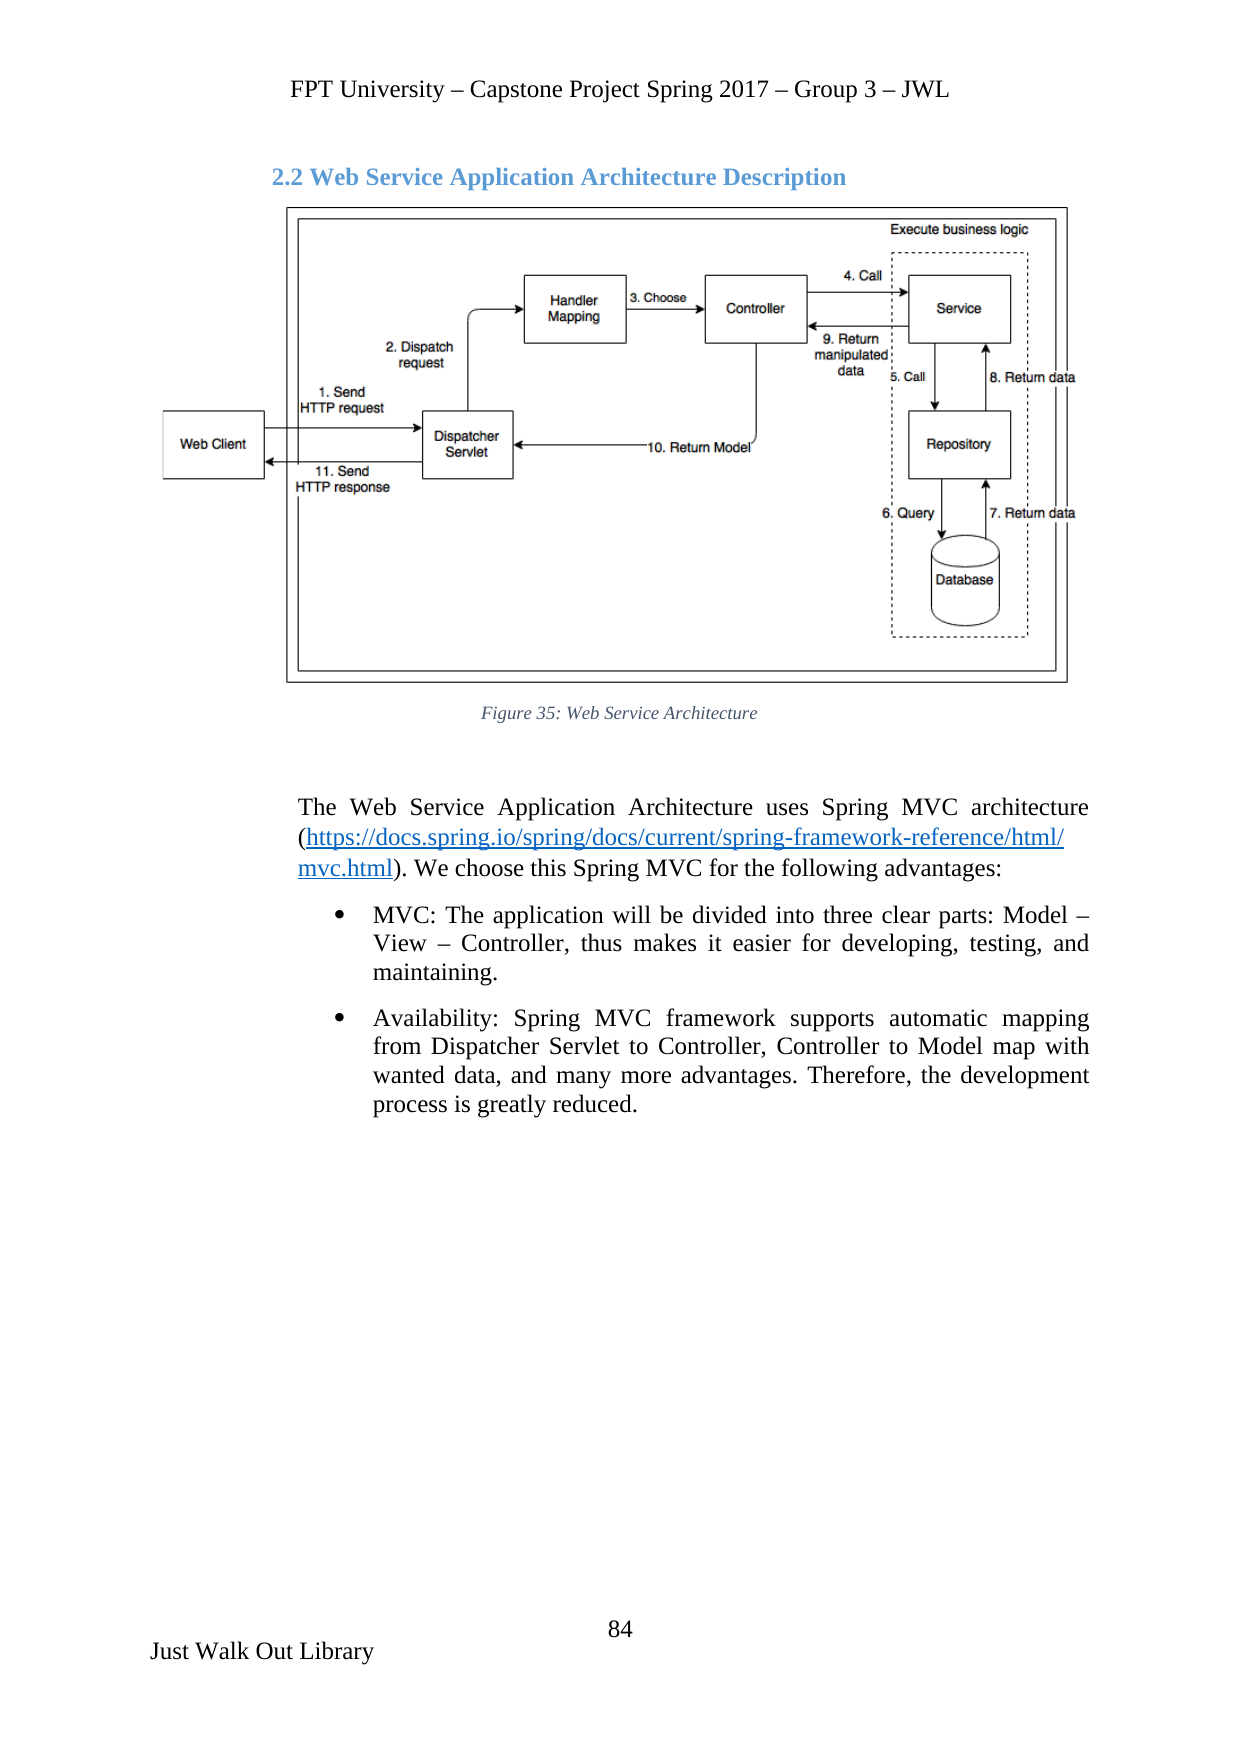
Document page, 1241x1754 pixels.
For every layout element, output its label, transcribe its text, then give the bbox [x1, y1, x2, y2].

list Availability: Spring MVC framework supports automatic mapping from Dispatcher Servlet to Controller, Controller to Model map with wanted data, and many more advantages. Therefore, the development process is greatly reduced. [335, 1003, 1090, 1118]
picture [162, 207, 1078, 684]
text The Web Service Application Architecture uses Spring MVC architecture (https://docs.spring.io/spring/docs/current/spring-framework-reference/html/mvc.html). We choose this Spring MVC for the following advantages: [298, 792, 1090, 881]
subtitle Web Service Application Architecture Description [272, 162, 1090, 191]
list MVC: The application will be divided into three clear parts: Model – View – Controller, thus makes it easier for developing, testing, and maintaining. [335, 900, 1090, 986]
